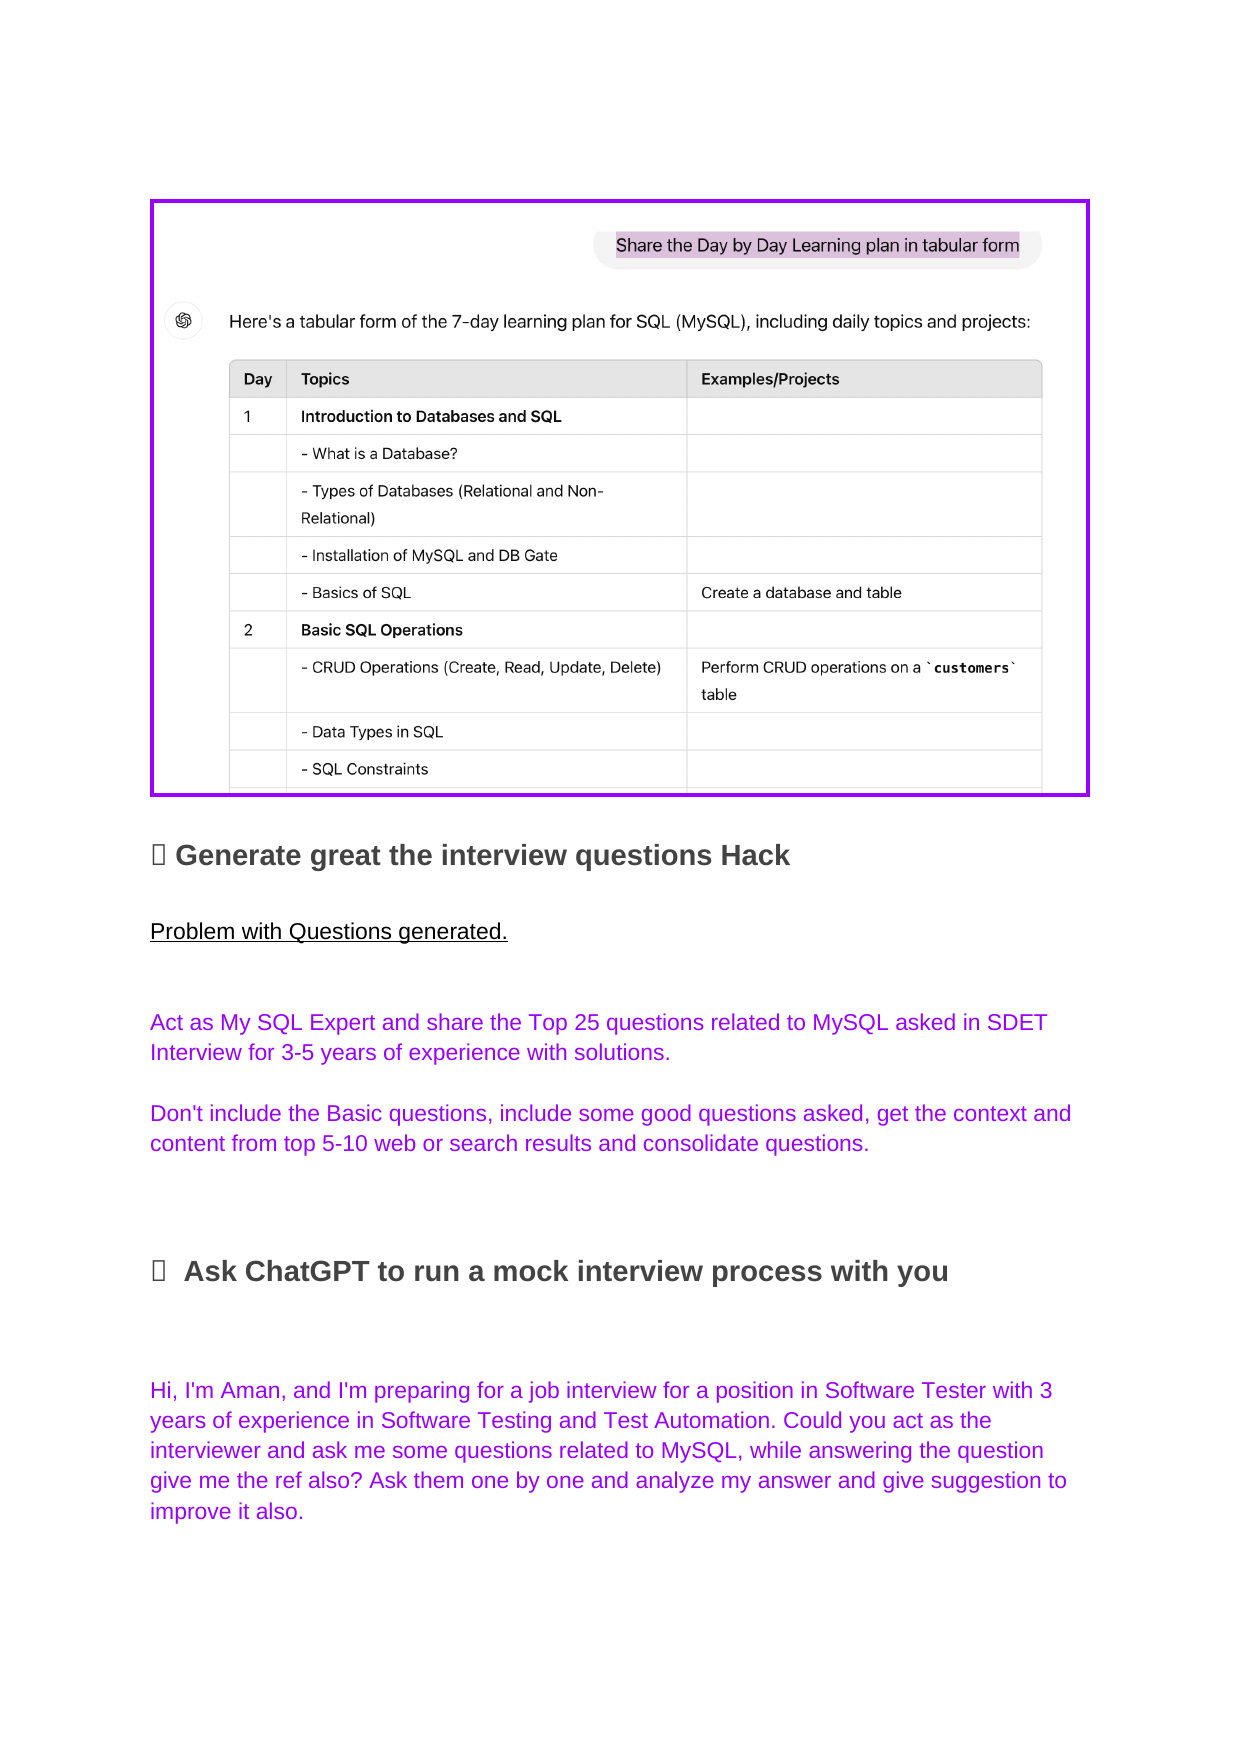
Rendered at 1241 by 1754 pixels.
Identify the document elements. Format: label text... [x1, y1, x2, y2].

picture [154, 203, 1086, 793]
subtitle ✅ Ask ChatGPT to run a mock interview process with you [150, 1251, 1090, 1290]
text Hi, I'm Aman, and I'm preparing for a job interview for a position in Software Tester with 3 years of experience in Software Testing and Test Automation. Could you act as the interviewer and ask me some questions related to MySQL, while answering the question give me the ref also? Ask them one by one and analyze my answer and give suggestion to improve it also. [150, 1377, 1090, 1524]
text Don't include the Basic questions, include some good questions asked, get the context and content from top 5-10 web or search results and consolidate questions. [150, 1099, 1090, 1156]
text Problem with Questions generated. [150, 918, 1090, 945]
text Act as My SQL Expert and share the Top 25 questions related to MySQL asked in SDET Interview for 3-5 years of experience with solutions. [150, 1009, 1090, 1066]
subtitle ✅ Generate great the interview questions Hack [150, 834, 1090, 874]
